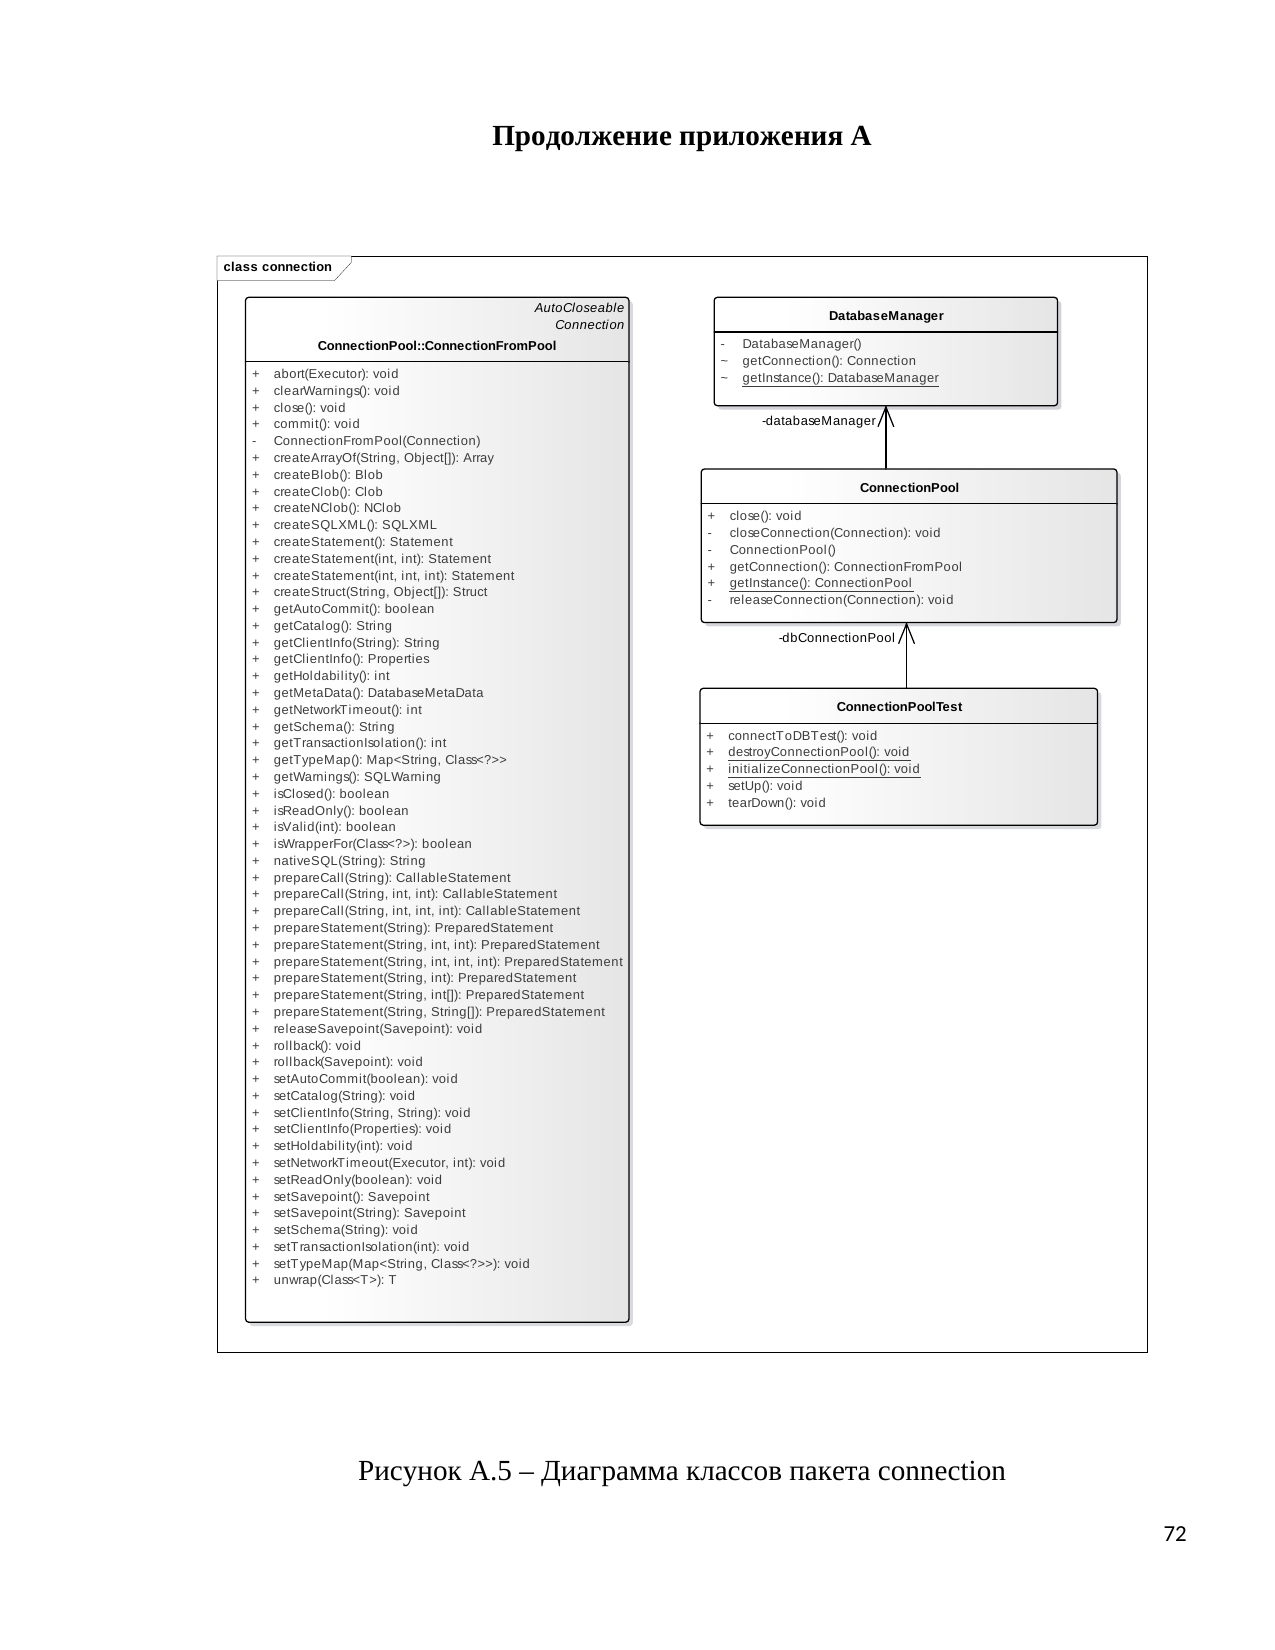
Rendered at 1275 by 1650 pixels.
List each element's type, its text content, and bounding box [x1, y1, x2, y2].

text Продолжение приложения А [177, 118, 1186, 152]
text Рисунок А.5 – Диаграмма классов пакета connection [177, 1453, 1186, 1487]
